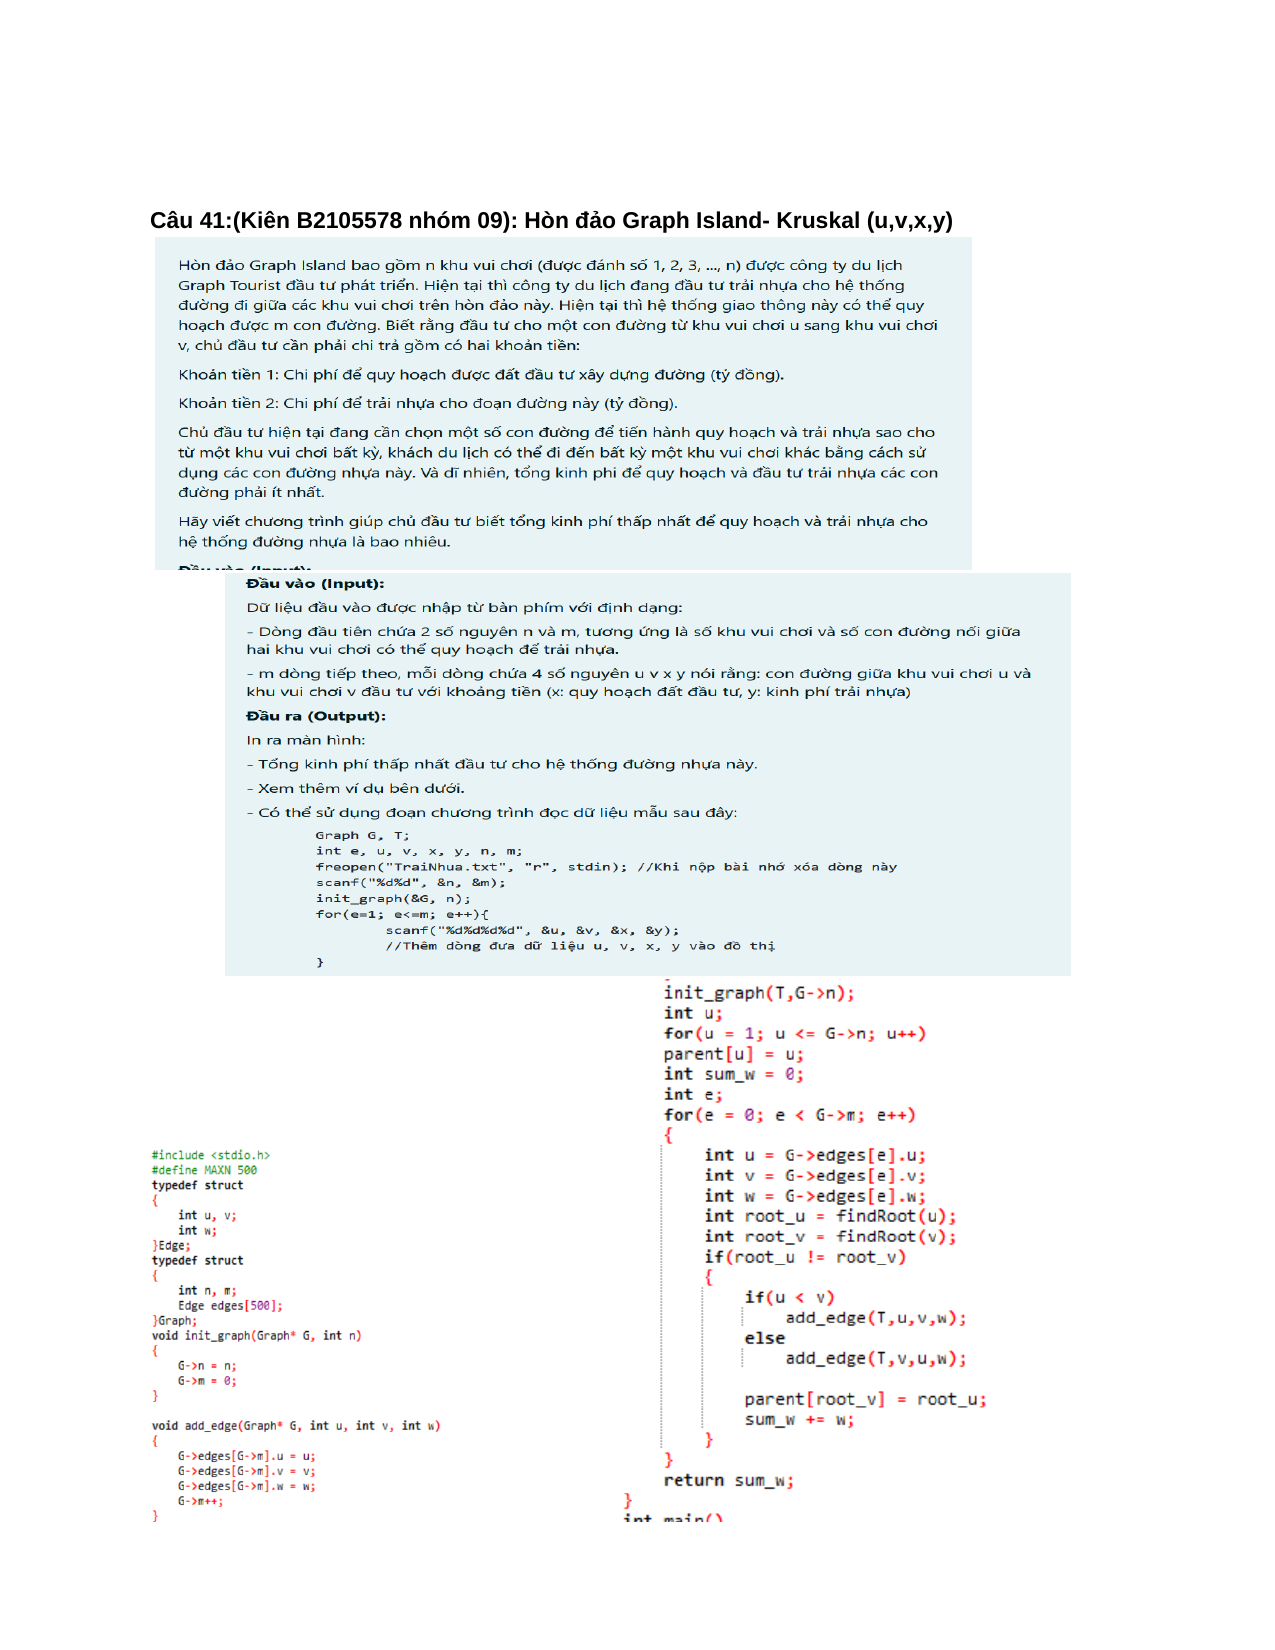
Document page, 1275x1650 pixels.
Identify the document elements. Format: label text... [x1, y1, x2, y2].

picture [150, 237, 972, 570]
picture [225, 573, 1072, 976]
picture [150, 979, 1050, 1522]
